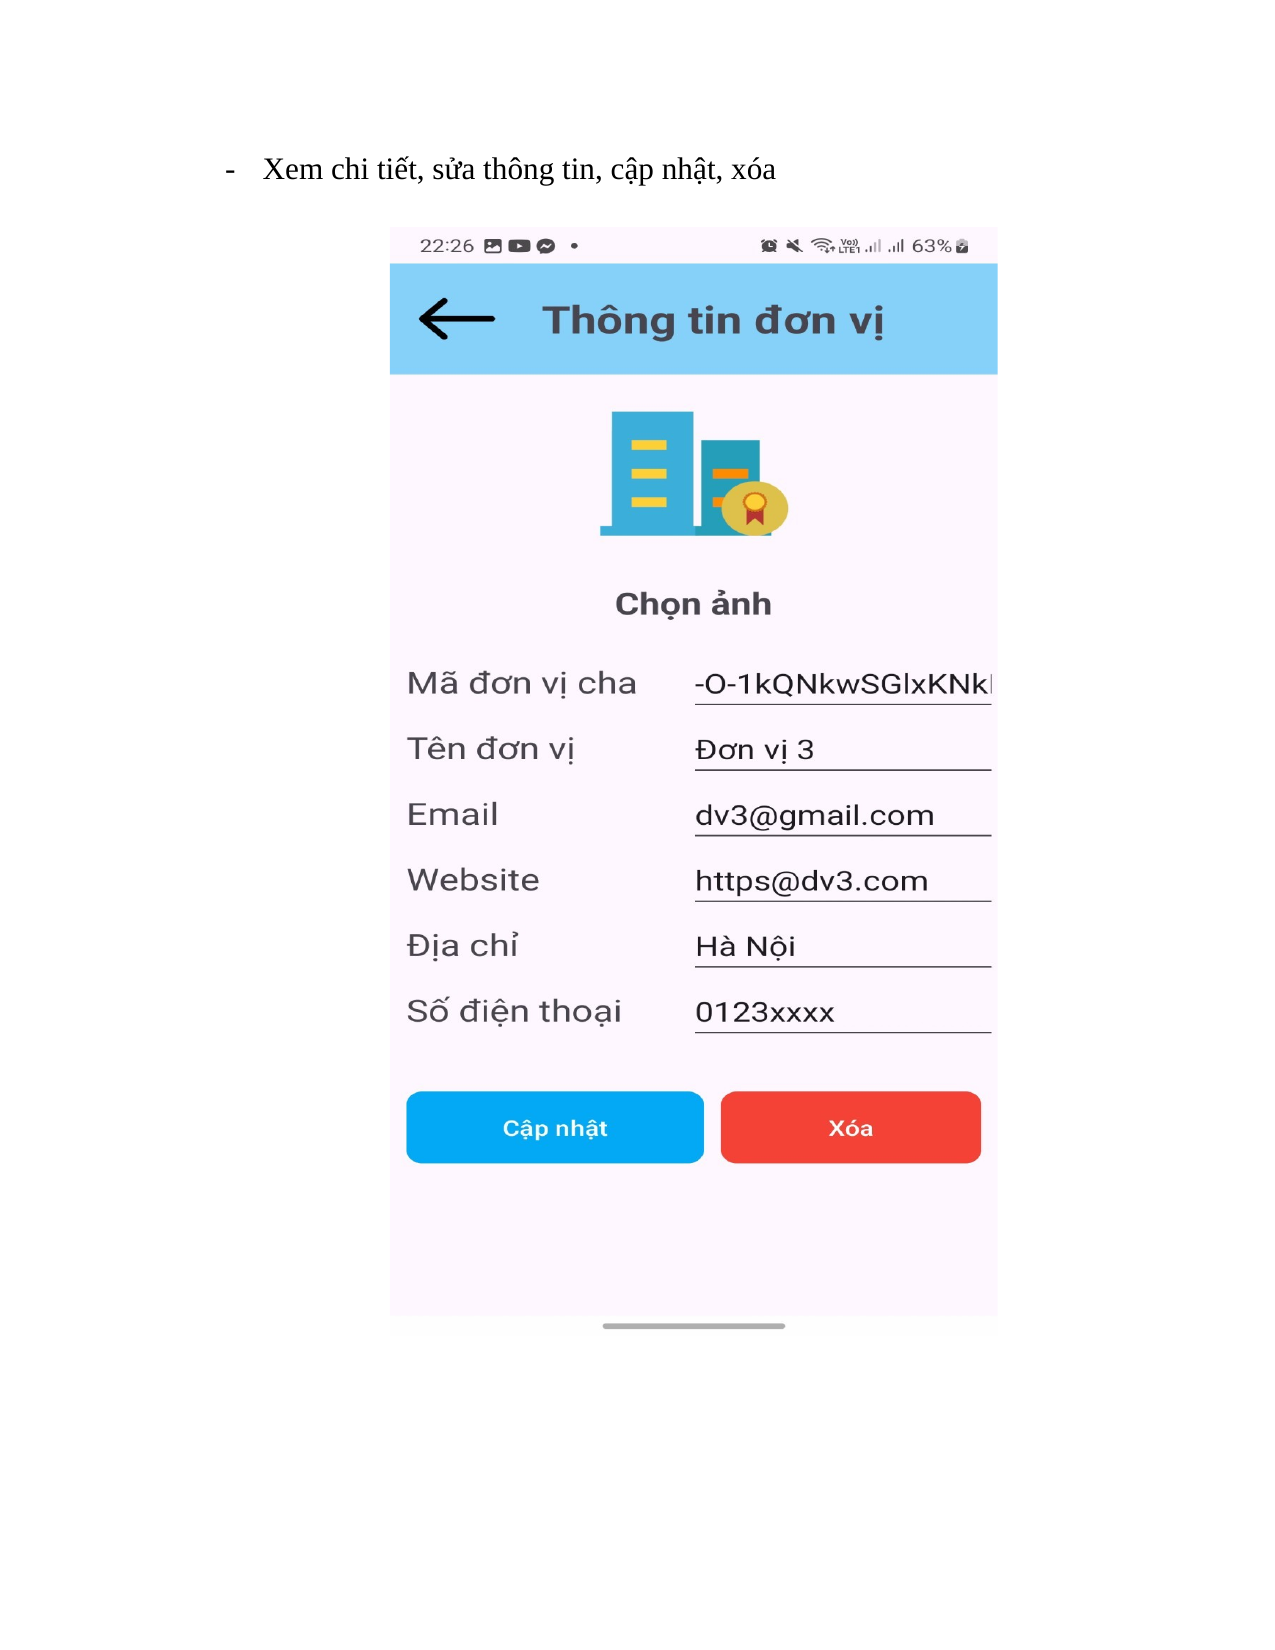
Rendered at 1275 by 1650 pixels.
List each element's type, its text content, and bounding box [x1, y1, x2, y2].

list Xem chi tiết, sửa thông tin, cập nhật, xóa [225, 150, 1125, 186]
picture [389, 227, 998, 1336]
